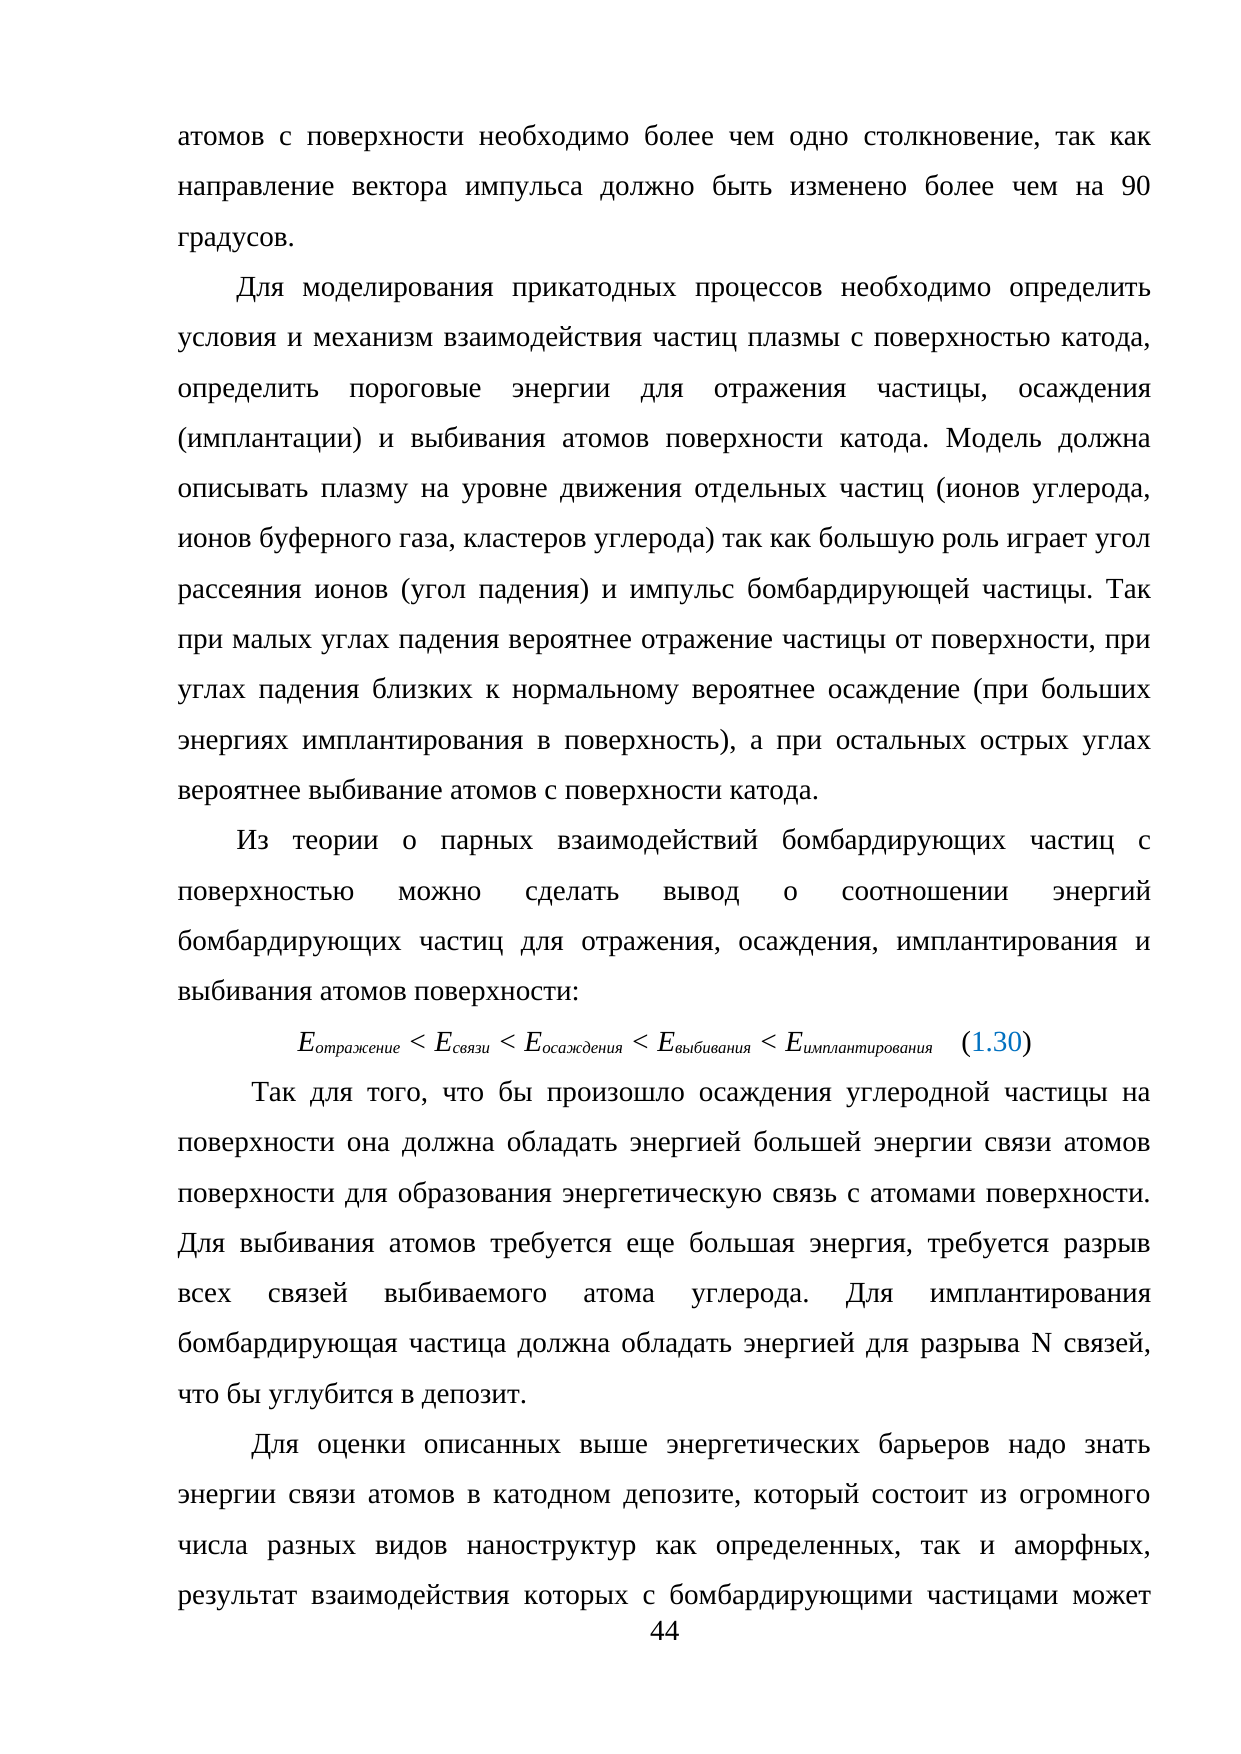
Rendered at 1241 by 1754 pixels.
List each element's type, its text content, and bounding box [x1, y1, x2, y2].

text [177, 118, 1152, 252]
text Из теории о парных взаимодействий бомбардирующих частиц с поверхностью можно сделать вывод о соотношении энергий бомбардирующих частиц для отражения, осаждения, имплантирования и выбивания атомов поверхности: [177, 822, 1152, 1007]
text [177, 1426, 1152, 1611]
text Для моделирования прикатодных процессов необходимо определить условия и механизм взаимодействия частиц плазмы с поверхностью катода, определить пороговые энергии для отражения частицы, осаждения (имплантации) и выбивания атомов поверхности катода. Модель должна описывать плазму на уровне движения отдельных частиц (ионов углерода, ионов буферного газа, кластеров углерода) так как большую роль играет угол рассеяния ионов (угол падения) и импульс бомбардирующей частицы. Так при малых углах падения вероятнее отражение частицы от поверхности, при углах падения близких к нормальному вероятнее осаждение (при больших энергиях имплантирования в поверхность), а при остальных острых углах вероятнее выбивание атомов с поверхности катода. [177, 269, 1152, 806]
text Еотражение < Есвязи < Еосаждения < Евыбивания < Еимплантирования (1.30) [177, 1024, 1152, 1057]
text Так для того, что бы произошло осаждения углеродной частицы на поверхности она должна обладать энергией большей энергии связи атомов поверхности для образования энергетическую связь с атомами поверхности. Для выбивания атомов требуется еще большая энергия, требуется разрыв всех связей выбиваемого атома углерода. Для имплантирования бомбардирующая частица должна обладать энергией для разрыва N связей, что бы углубится в депозит. [177, 1074, 1152, 1409]
